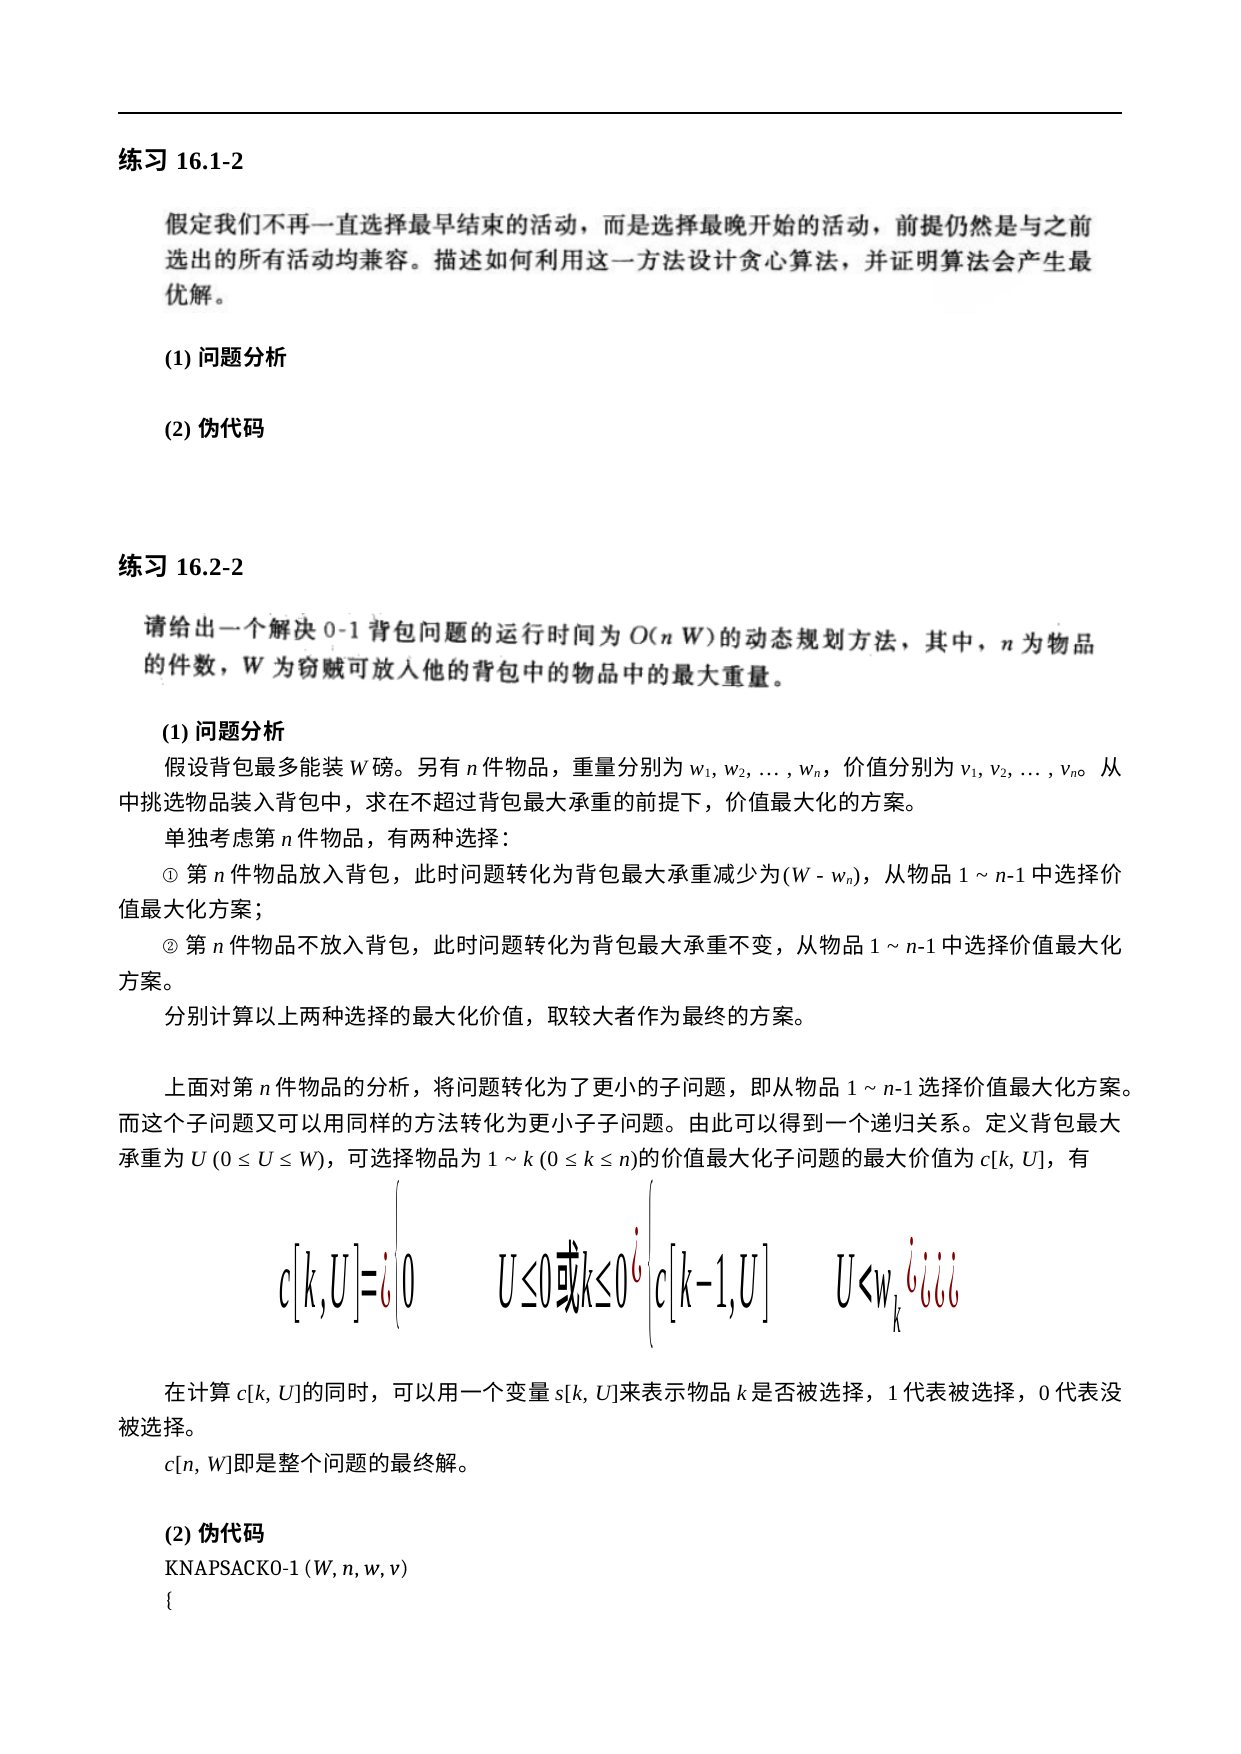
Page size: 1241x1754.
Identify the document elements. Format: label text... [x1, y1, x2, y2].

text 单独考虑第n件物品，有两种选择： [118, 821, 1122, 853]
text 上面对第n件物品的分析，将问题转化为了更小的子问题，即从物品1 ~ n-1选择价值最大化方案。而这个子问题又可以用同样的方法转化为更小子子问题。由此可以得到一个递归关系。定义背包最大承重为U (0 ≤ U ≤ W)，可选择物品为1 ~ k (0 ≤ k ≤ n)的价值最大化子问题的最大价值为c[k, U]，有 [118, 1069, 1122, 1173]
text (1) 问题分析 [118, 713, 1122, 746]
text 分别计算以上两种选择的最大化价值，取较大者作为最终的方案。 [118, 999, 1122, 1031]
text (2) 伪代码 [118, 410, 1122, 443]
text (2) 伪代码 [118, 1516, 1122, 1548]
text (1) 问题分析 [118, 340, 1122, 372]
text c[n, W]即是整个问题的最终解。 [118, 1445, 1122, 1478]
subtitle 练习 16.1-2 [118, 126, 1122, 191]
picture [161, 207, 1097, 313]
picture [143, 613, 1097, 690]
text ② 第n件物品不放入背包，此时问题转化为背包最大承重不变，从物品1 ~ n-1中选择价值最大化方案。 [118, 927, 1122, 996]
subtitle 练习 16.2-2 [118, 532, 1122, 597]
text 在计算c[k, U]的同时，可以用一个变量s[k, U]来表示物品k是否被选择，1代表被选择，0代表没被选择。 [118, 1374, 1122, 1442]
text KNAPSACK0-1 (W, n, w, v) [118, 1552, 1122, 1584]
text ① 第n件物品放入背包，此时问题转化为背包最大承重减少为(W - wn)，从物品1 ~ n-1中选择价值最大化方案； [118, 856, 1122, 924]
text 假设背包最多能装W磅。另有n件物品，重量分别为w1, w2, … , wn，价值分别为v1, v2, … , vn。从中挑选物品装入背包中，求在不超过背包最大承重的前提下，价值最大化的方案。 [118, 749, 1122, 817]
text { [118, 1584, 1122, 1617]
